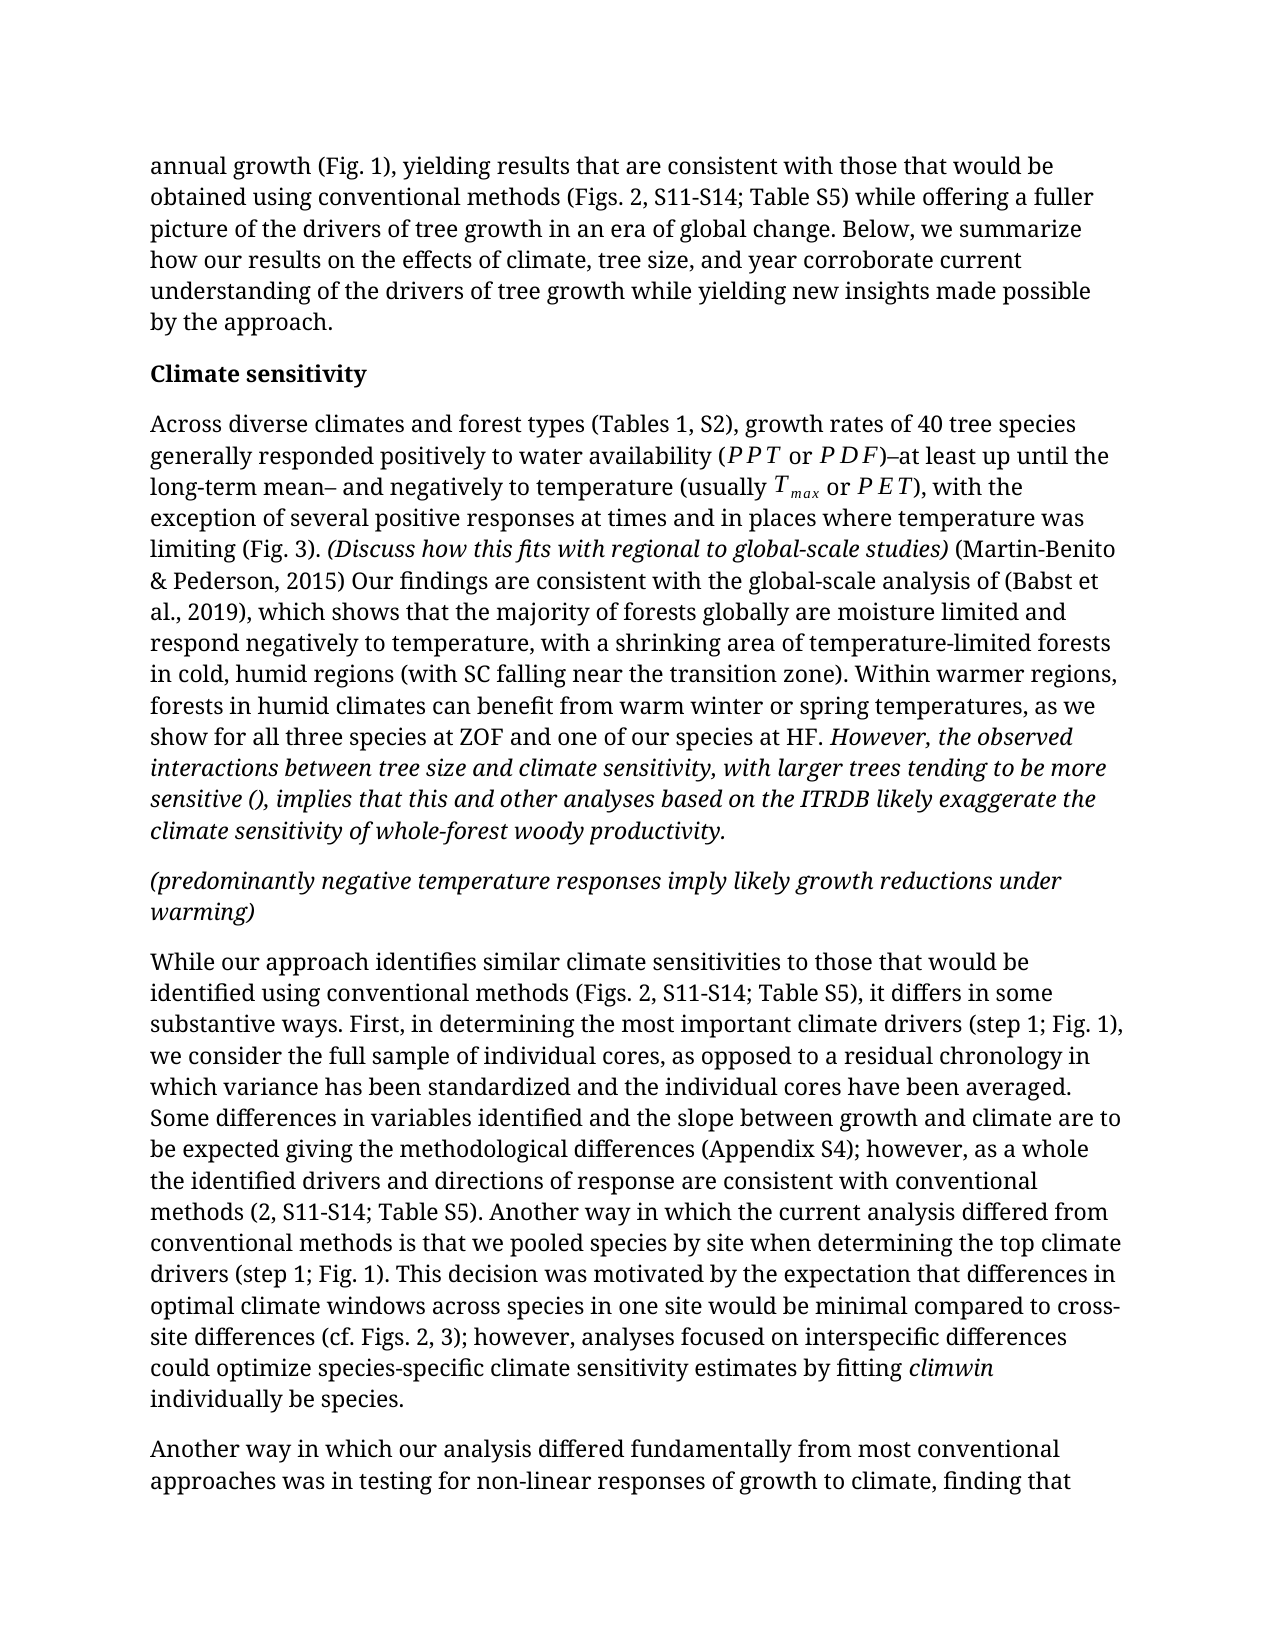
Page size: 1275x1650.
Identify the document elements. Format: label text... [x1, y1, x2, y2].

text While our approach identifies similar climate sensitivities to those that would be identified using conventional methods (Figs. 2, S11-S14; Table S5), it differs in some substantive ways. First, in determining the most important climate drivers (step 1; Fig. 1), we consider the full sample of individual cores, as opposed to a residual chronology in which variance has been standardized and the individual cores have been averaged. Some differences in variables identified and the slope between growth and climate are to be expected giving the methodological differences (Appendix S4); however, as a whole the identified drivers and directions of response are consistent with conventional methods (2, S11-S14; Table S5). Another way in which the current analysis differed from conventional methods is that we pooled species by site when determining the top climate drivers (step 1; Fig. 1). This decision was motivated by the expectation that differences in optimal climate windows across species in one site would be minimal compared to cross-site differences (cf. Figs. 2, 3); however, analyses focused on interspecific differences could optimize species-specific climate sensitivity estimates by fitting climwin individually be species. [150, 946, 1125, 1415]
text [150, 150, 1125, 337]
subtitle Climate sensitivity [150, 358, 1125, 389]
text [150, 1433, 1125, 1496]
text (predominantly negative temperature responses imply likely growth reductions under warming) [150, 865, 1125, 927]
text Across diverse climates and forest types (Tables 1, S2), growth rates of 40 tree species generally responded positively to water availability ( or )–at least up until the long-term mean– and negatively to temperature (usually or ), with the exception of several positive responses at times and in places where temperature was limiting (Fig. 3). (Discuss how this fits with regional to global-scale studies) (Martin-Benito & Pederson, 2015) Our findings are consistent with the global-scale analysis of (Babst et al., 2019), which shows that the majority of forests globally are moisture limited and respond negatively to temperature, with a shrinking area of temperature-limited forests in cold, humid regions (with SC falling near the transition zone). Within warmer regions, forests in humid climates can benefit from warm winter or spring temperatures, as we show for all three species at ZOF and one of our species at HF. However, the observed interactions between tree size and climate sensitivity, with larger trees tending to be more sensitive (), implies that this and other analyses based on the ITRDB likely exaggerate the climate sensitivity of whole-forest woody productivity. [150, 408, 1125, 846]
